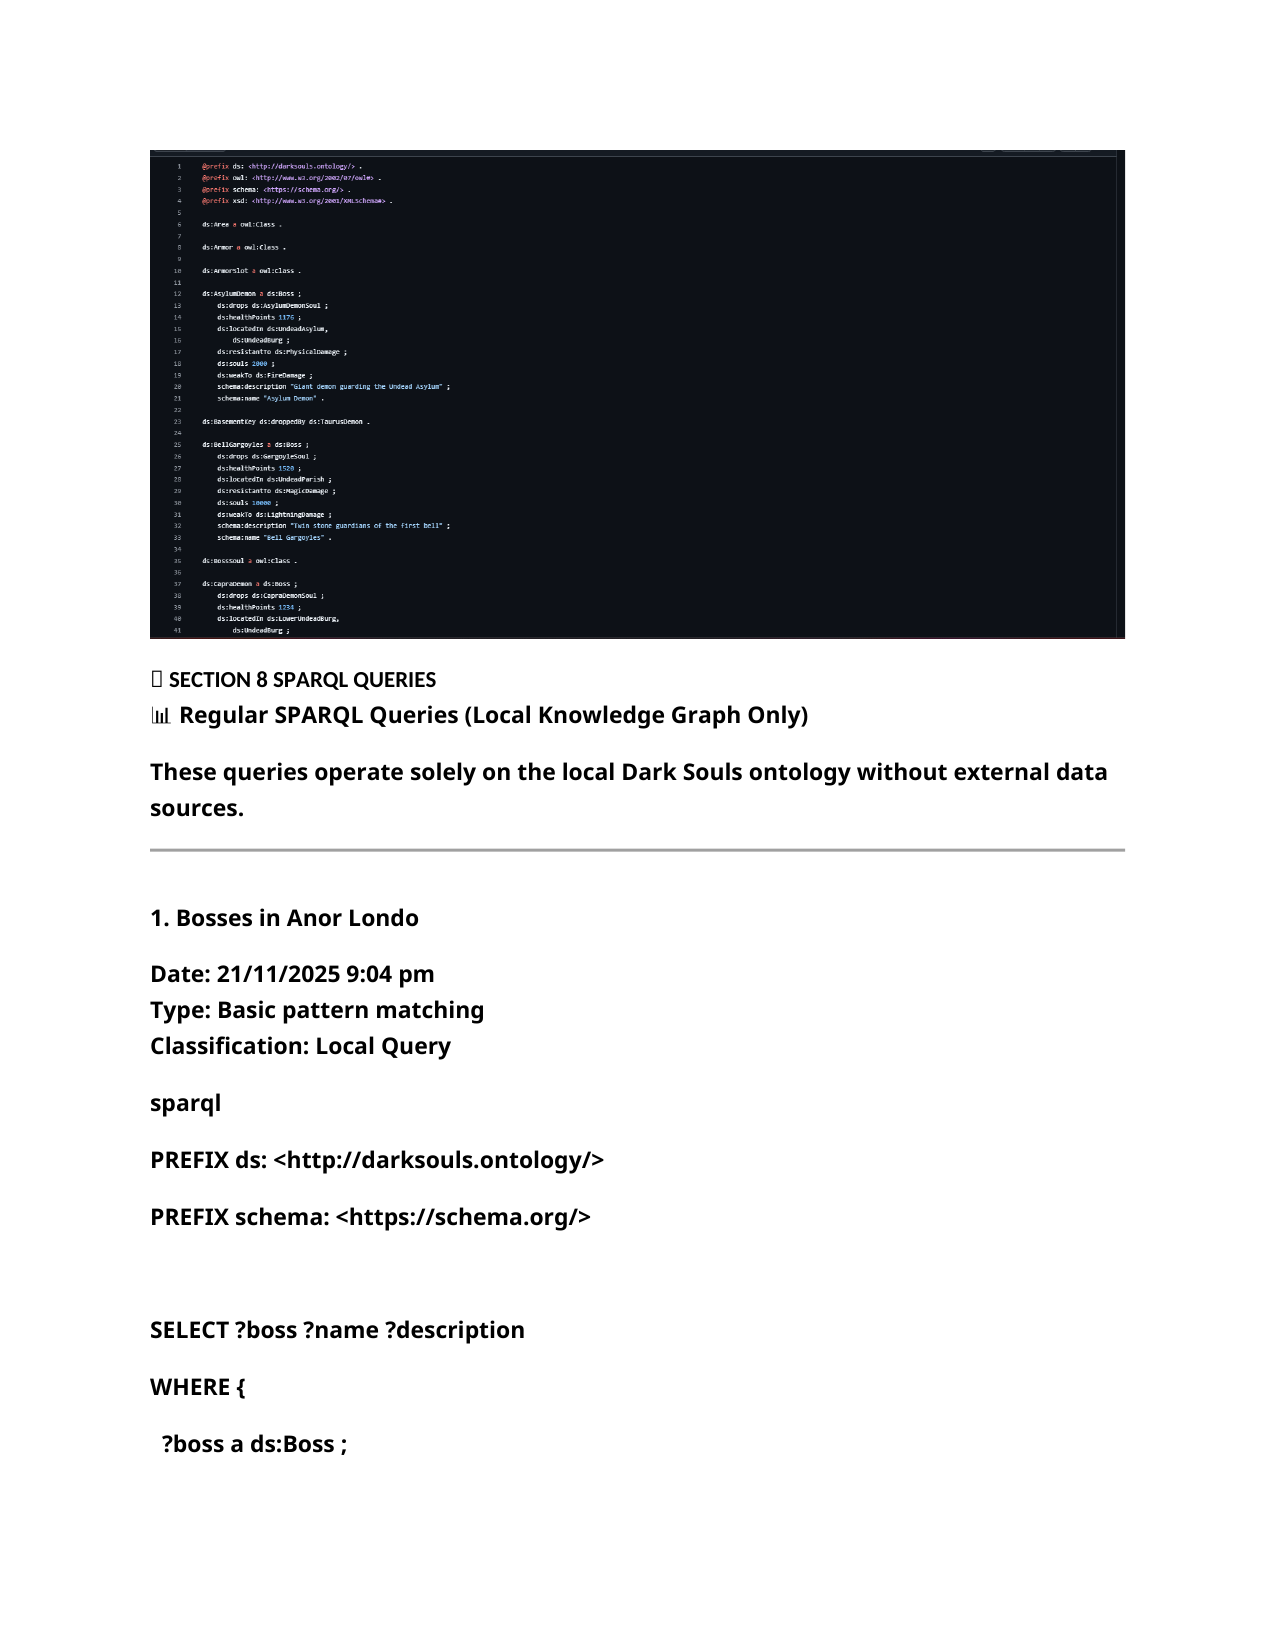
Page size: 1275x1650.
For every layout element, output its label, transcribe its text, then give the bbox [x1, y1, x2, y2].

text Date: 21/11/2025 9:04 pm Type: Basic pattern matching Classification: Local Query [150, 958, 1125, 1061]
text PREFIX schema: <https://schema.org/> [150, 1201, 1125, 1232]
text WHERE { [150, 1371, 1125, 1402]
text These queries operate solely on the local Dark Souls ontology without external data sources. [150, 756, 1125, 823]
text ?boss a ds:Boss ; [150, 1428, 1125, 1459]
text SELECT ?boss ?name ?description [150, 1314, 1125, 1345]
text sparql [150, 1087, 1125, 1118]
text 📌 SECTION 8 SPARQL QUERIES 📊 Regular SPARQL Queries (Local Knowledge Graph Only) [150, 663, 1125, 730]
text 1. Bosses in Anor Londo [150, 902, 1125, 933]
text PREFIX ds: <http://darksouls.ontology/> [150, 1144, 1125, 1175]
picture [150, 150, 1125, 639]
